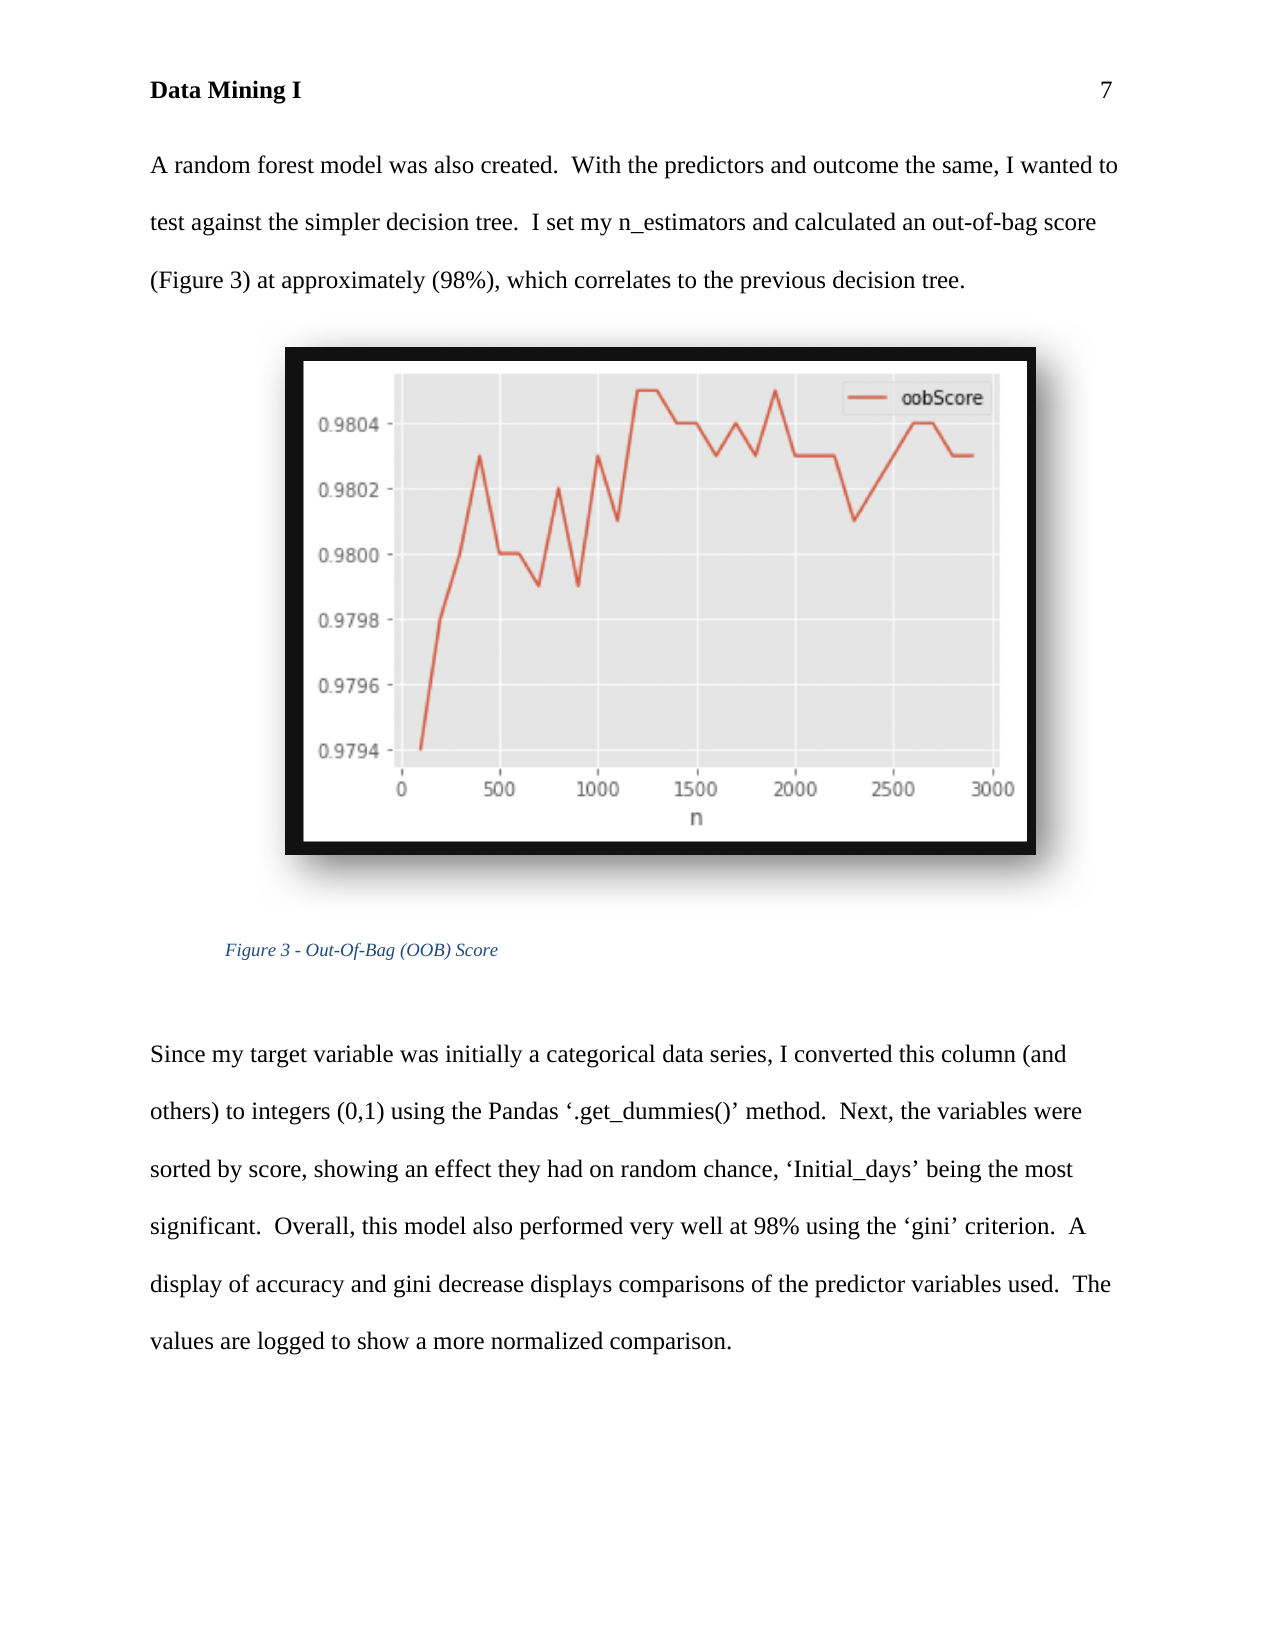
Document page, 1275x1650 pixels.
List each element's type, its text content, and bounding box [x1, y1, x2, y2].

text Figure 3 - Out-Of-Bag (OOB) Score [150, 939, 1125, 961]
picture [285, 347, 1036, 855]
text Since my target variable was initially a categorical data series, I converted this column (and others) to integers (0,1) using the Pandas ‘.get_dummies()’ method. Next, the variables were sorted by score, showing an effect they had on random chance, ‘Initial_days’ being the most significant. Overall, this model also performed very well at 98% using the ‘gini’ criterion. A display of accuracy and gini decrease displays comparisons of the predictor variables used. The values are logged to show a more normalized comparison. [150, 1039, 1125, 1355]
text A random forest model was also created. With the predictors and outcome the same, I wanted to test against the simpler decision tree. I set my n_estimators and calculated an out-of-bag score (Figure 3) at approximately (98%), which correlates to the previous decision tree. [150, 150, 1125, 294]
